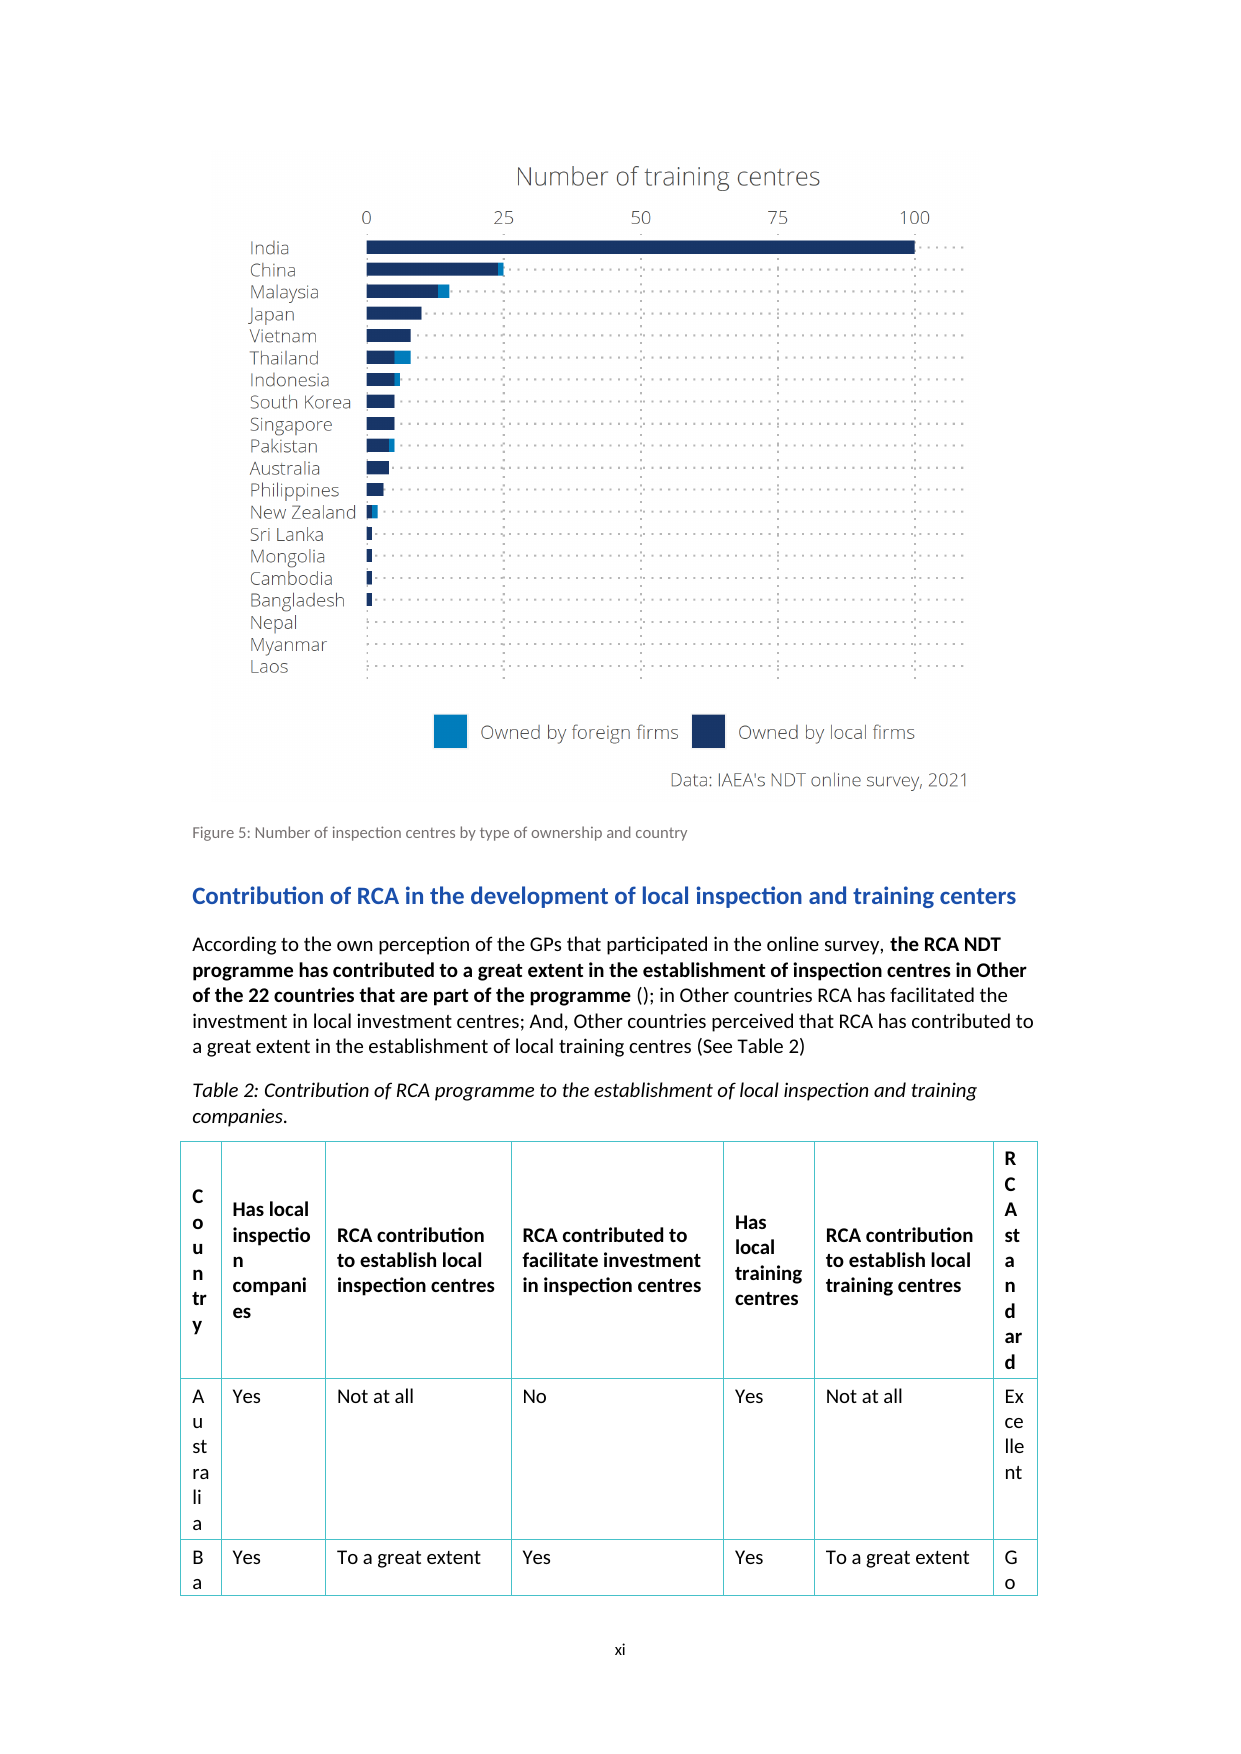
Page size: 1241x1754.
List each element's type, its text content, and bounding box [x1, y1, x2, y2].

text Table 2: Contribution of RCA programme to the establishment of local inspection and training companies. [192, 1077, 1048, 1128]
table_cell To a great extent [326, 1540, 511, 1595]
table_header RCA standard [994, 1142, 1037, 1378]
table_cell Yes [724, 1379, 814, 1539]
picture [210, 150, 981, 802]
table_cell Yes [222, 1540, 325, 1595]
table_cell Yes [512, 1540, 723, 1595]
table_cell To a great extent [815, 1540, 993, 1595]
table_header RCA contribution to establish local training centres [815, 1142, 993, 1378]
text Figure 5: Number of inspection centres by type of ownership and country [192, 822, 1048, 842]
table_cell Yes [724, 1540, 814, 1595]
table_cell Yes [222, 1379, 325, 1539]
table_cell Excellent [994, 1379, 1037, 1539]
table_cell Australia [181, 1379, 221, 1539]
subtitle Contribution of RCA in the development of local inspection and training centers [192, 880, 1048, 911]
table_cell No [512, 1379, 723, 1539]
table_header Has local inspection companies [222, 1142, 325, 1378]
table_cell Bangladesh [181, 1540, 221, 1595]
table_header RCA contribution to establish local inspection centres [326, 1142, 511, 1378]
table_cell Good [994, 1540, 1037, 1595]
table_header Country [181, 1142, 221, 1378]
table_cell Not at all [815, 1379, 993, 1539]
table_header RCA contributed to facilitate investment in inspection centres [512, 1142, 723, 1378]
text According to the own perception of the GPs that participated in the online survey, the RCA NDT programme has contributed to a great extent in the establishment of inspection centres in Other of the 22 countries that are part of the programme (); in Other countries RCA has facilitated the investment in local investment centres; And, Other countries perceived that RCA has contributed to a great extent in the establishment of local training centres (See Table 2) [192, 932, 1048, 1059]
table_header Has local training centres [724, 1142, 814, 1378]
table_cell Not at all [326, 1379, 511, 1539]
